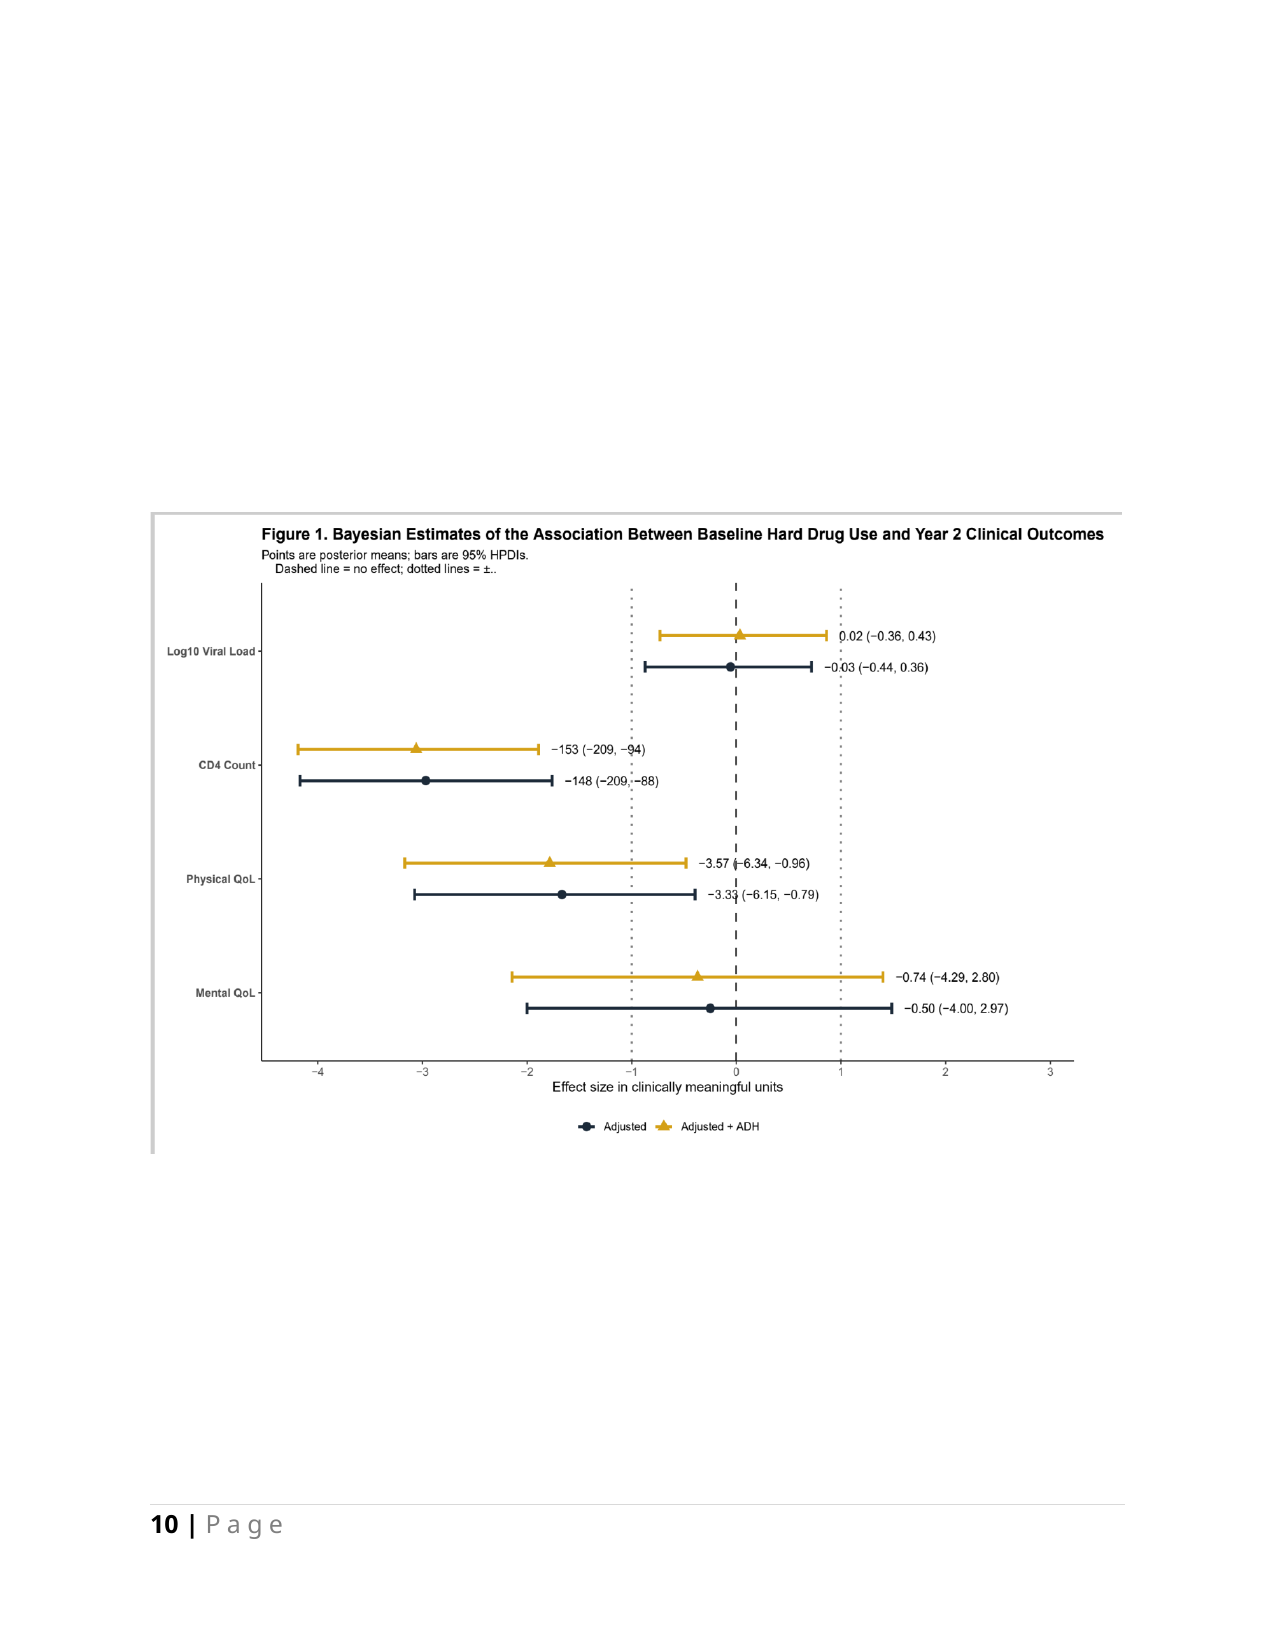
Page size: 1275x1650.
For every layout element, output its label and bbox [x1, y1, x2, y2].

picture [150, 512, 1122, 1153]
